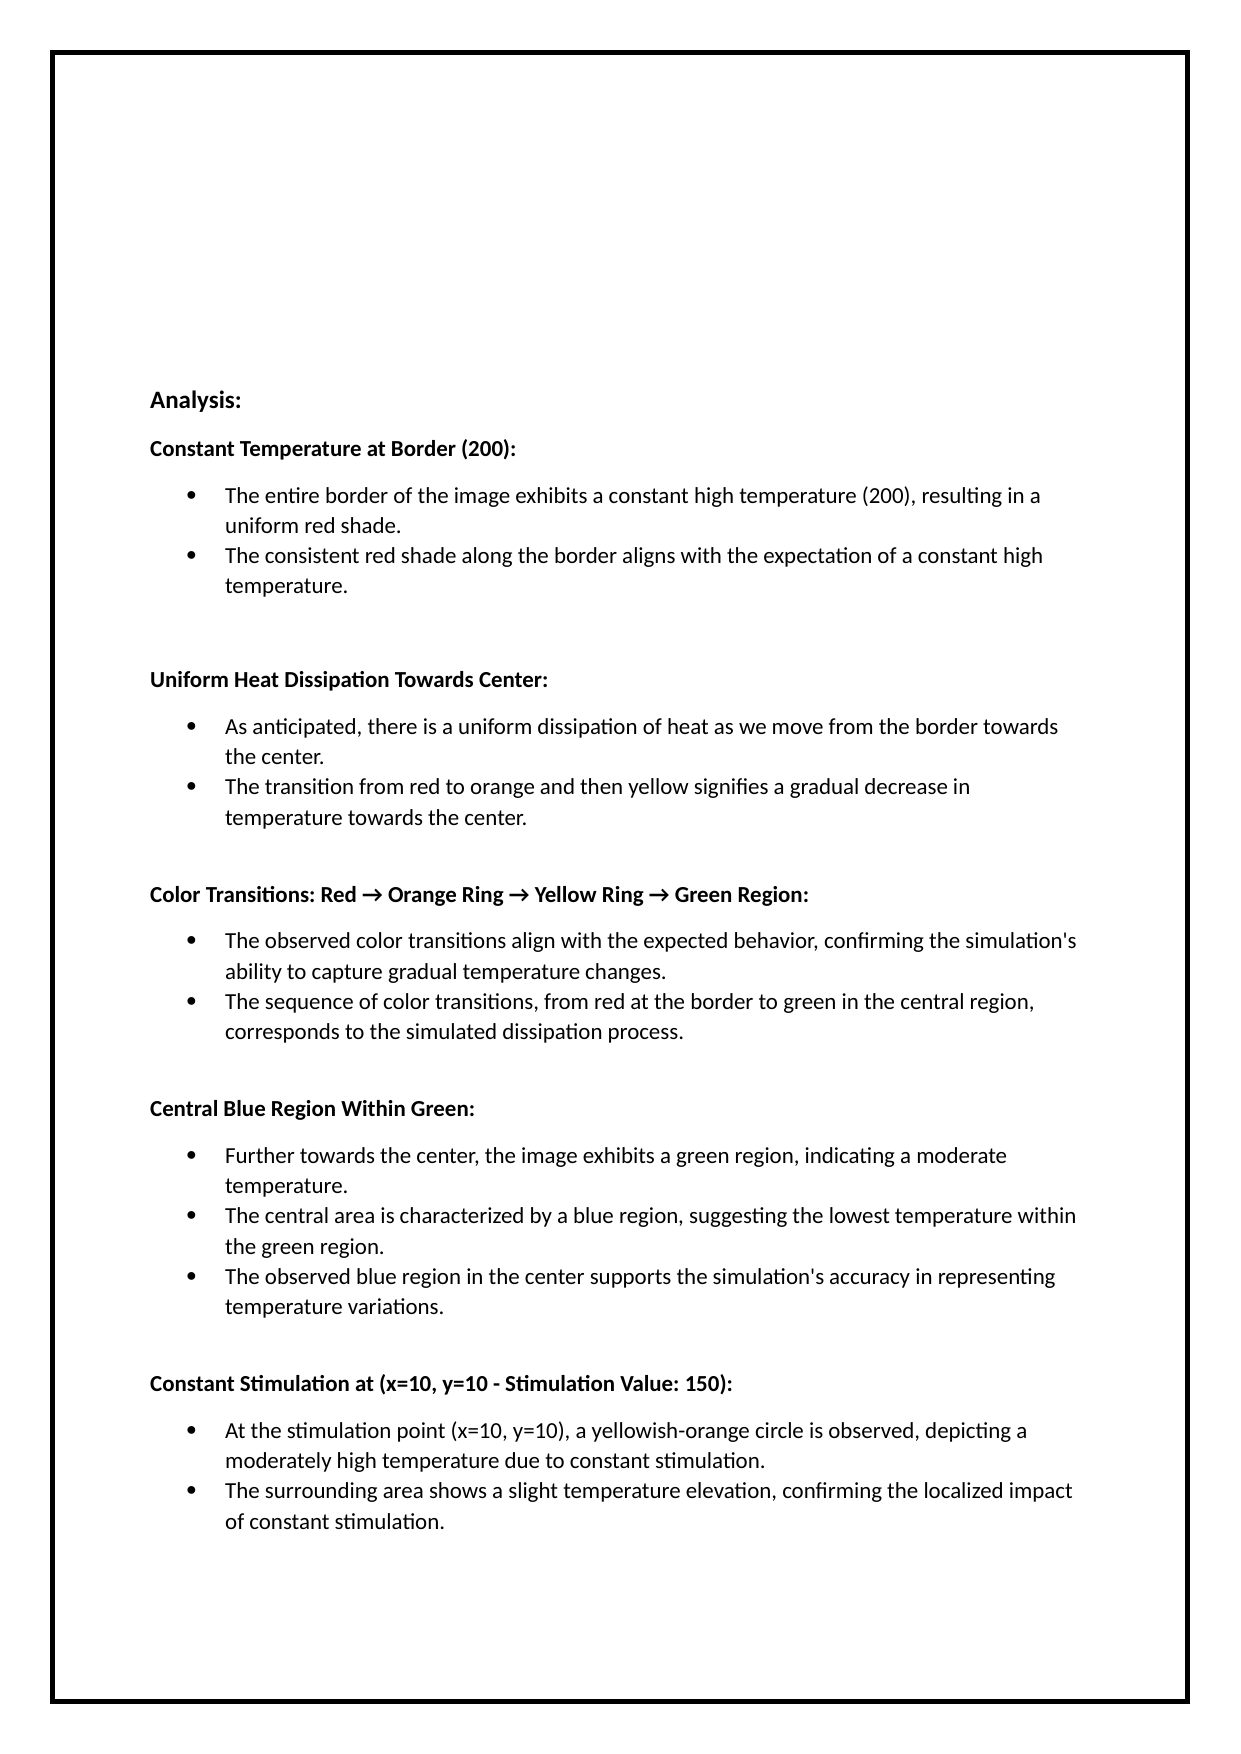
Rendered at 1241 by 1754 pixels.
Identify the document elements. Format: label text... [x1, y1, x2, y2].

list The observed blue region in the center supports the simulation's accuracy in representing temperature variations. [187, 1262, 1090, 1320]
text Analysis: [150, 384, 1090, 415]
list Further towards the center, the image exhibits a green region, indicating a moderate temperature. [187, 1141, 1090, 1199]
list As anticipated, there is a uniform dissipation of heat as we move from the border towards the center. [187, 712, 1090, 770]
text Uniform Heat Dissipation Towards Center: [150, 665, 1090, 693]
list The consistent red shade along the border aligns with the expectation of a constant high temperature. [187, 541, 1090, 599]
list The sequence of color transitions, from red at the border to green in the central region, corresponds to the simulated dissipation process. [187, 987, 1090, 1045]
text Constant Temperature at Border (200): [150, 434, 1090, 462]
text Constant Stimulation at (x=10, y=10 - Stimulation Value: 150): [150, 1369, 1090, 1397]
list The central area is characterized by a blue region, suggesting the lowest temperature within the green region. [187, 1202, 1090, 1260]
list The surrounding area shows a slight temperature elevation, confirming the localized impact of constant stimulation. [187, 1477, 1090, 1535]
text Central Blue Region Within Green: [150, 1094, 1090, 1122]
list At the stimulation point (x=10, y=10), a yellowish-orange circle is observed, depicting a moderately high temperature due to constant stimulation. [187, 1416, 1090, 1474]
list The transition from red to orange and then yellow signifies a gradual decrease in temperature towards the center. [187, 772, 1090, 831]
list The observed color transitions align with the expected behavior, confirming the simulation's ability to capture gradual temperature changes. [187, 927, 1090, 985]
list The entire border of the image exhibits a constant high temperature (200), resulting in a uniform red shade. [187, 481, 1090, 539]
text Color Transitions: Red → Orange Ring → Yellow Ring → Green Region: [150, 880, 1090, 908]
